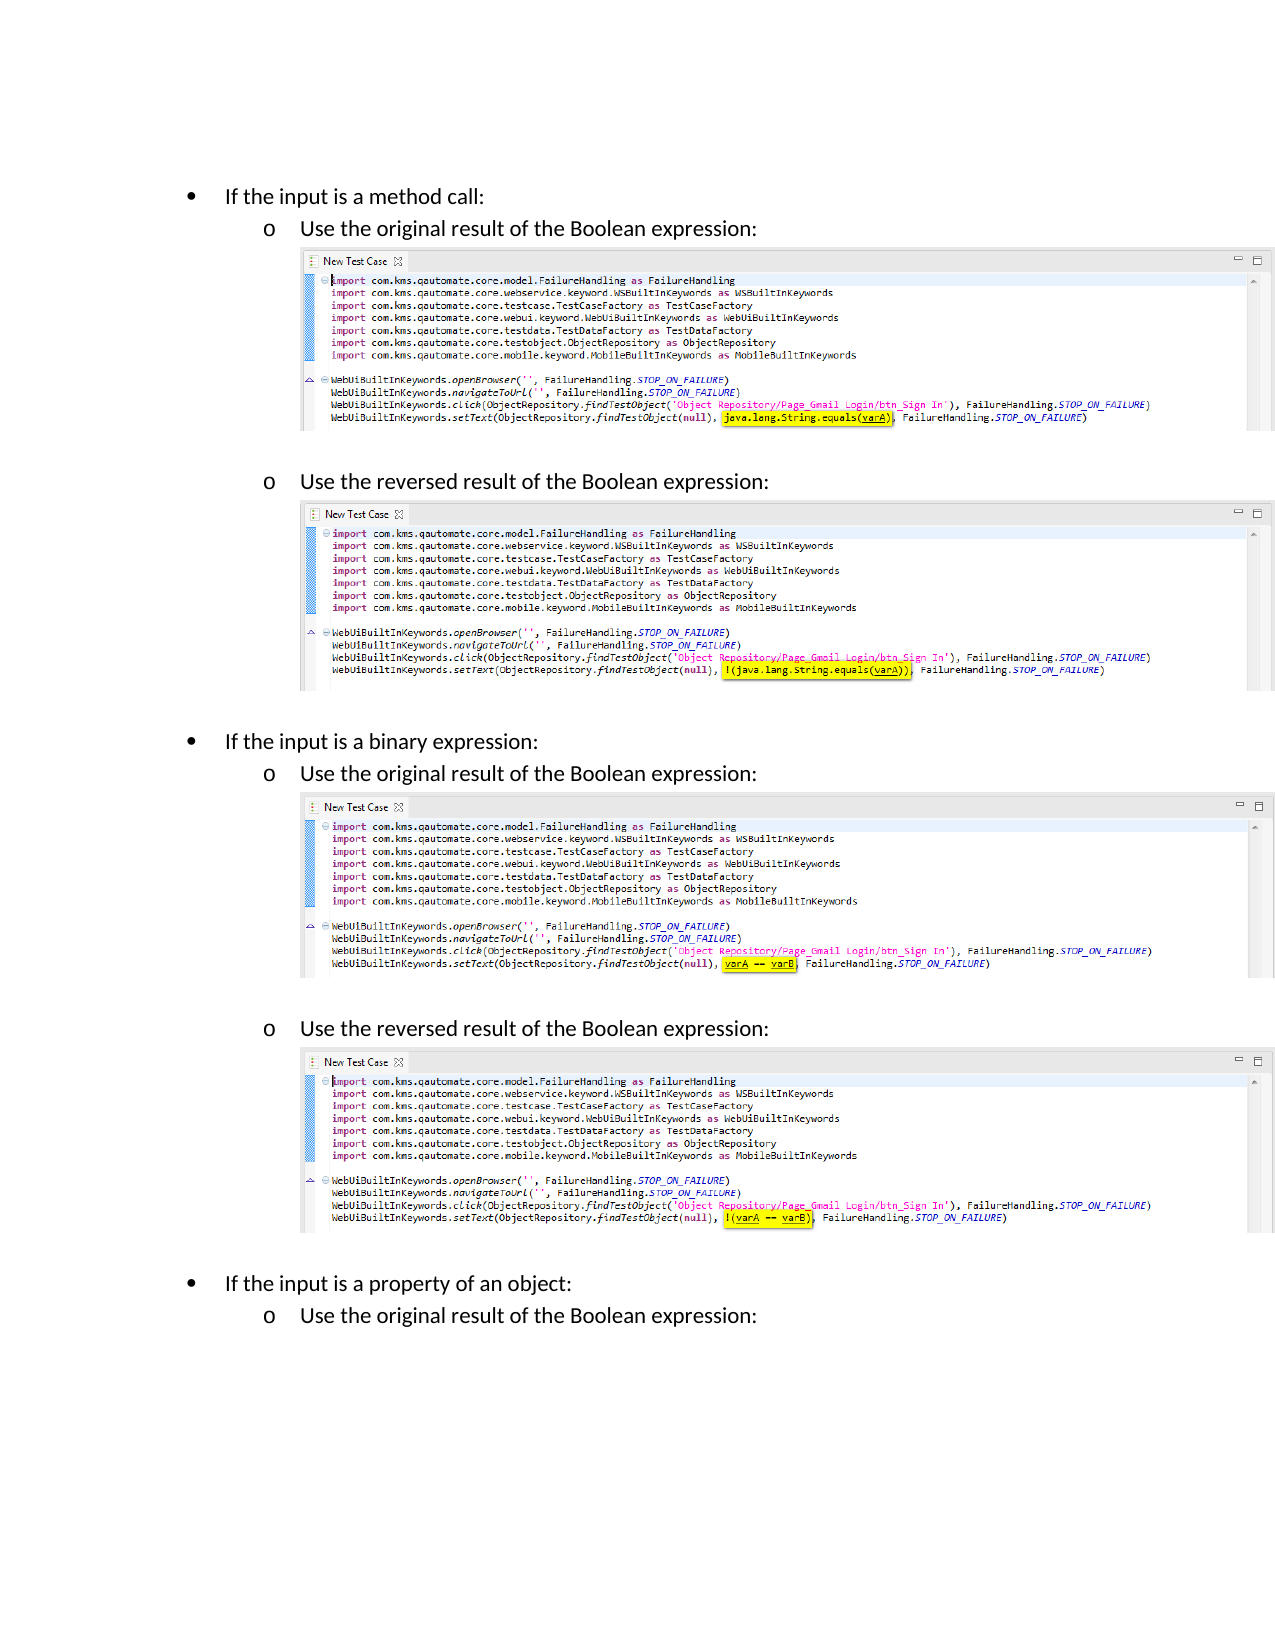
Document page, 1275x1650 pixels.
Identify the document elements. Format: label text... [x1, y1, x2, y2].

list Use the original result of the Boolean expression: [262, 759, 1125, 788]
picture [300, 1047, 1275, 1233]
list Use the reversed result of the Boolean expression: [262, 467, 1125, 496]
list If the input is a property of an object: [187, 1269, 1125, 1297]
list If the input is a binary expression: [187, 727, 1125, 755]
list Use the original result of the Boolean expression: [262, 1301, 1125, 1331]
list Use the reversed result of the Boolean expression: [262, 1014, 1125, 1043]
list Use the original result of the Boolean expression: [262, 214, 1125, 243]
picture [300, 792, 1275, 978]
list If the input is a method call: [187, 182, 1125, 210]
picture [300, 247, 1275, 431]
picture [300, 500, 1275, 691]
